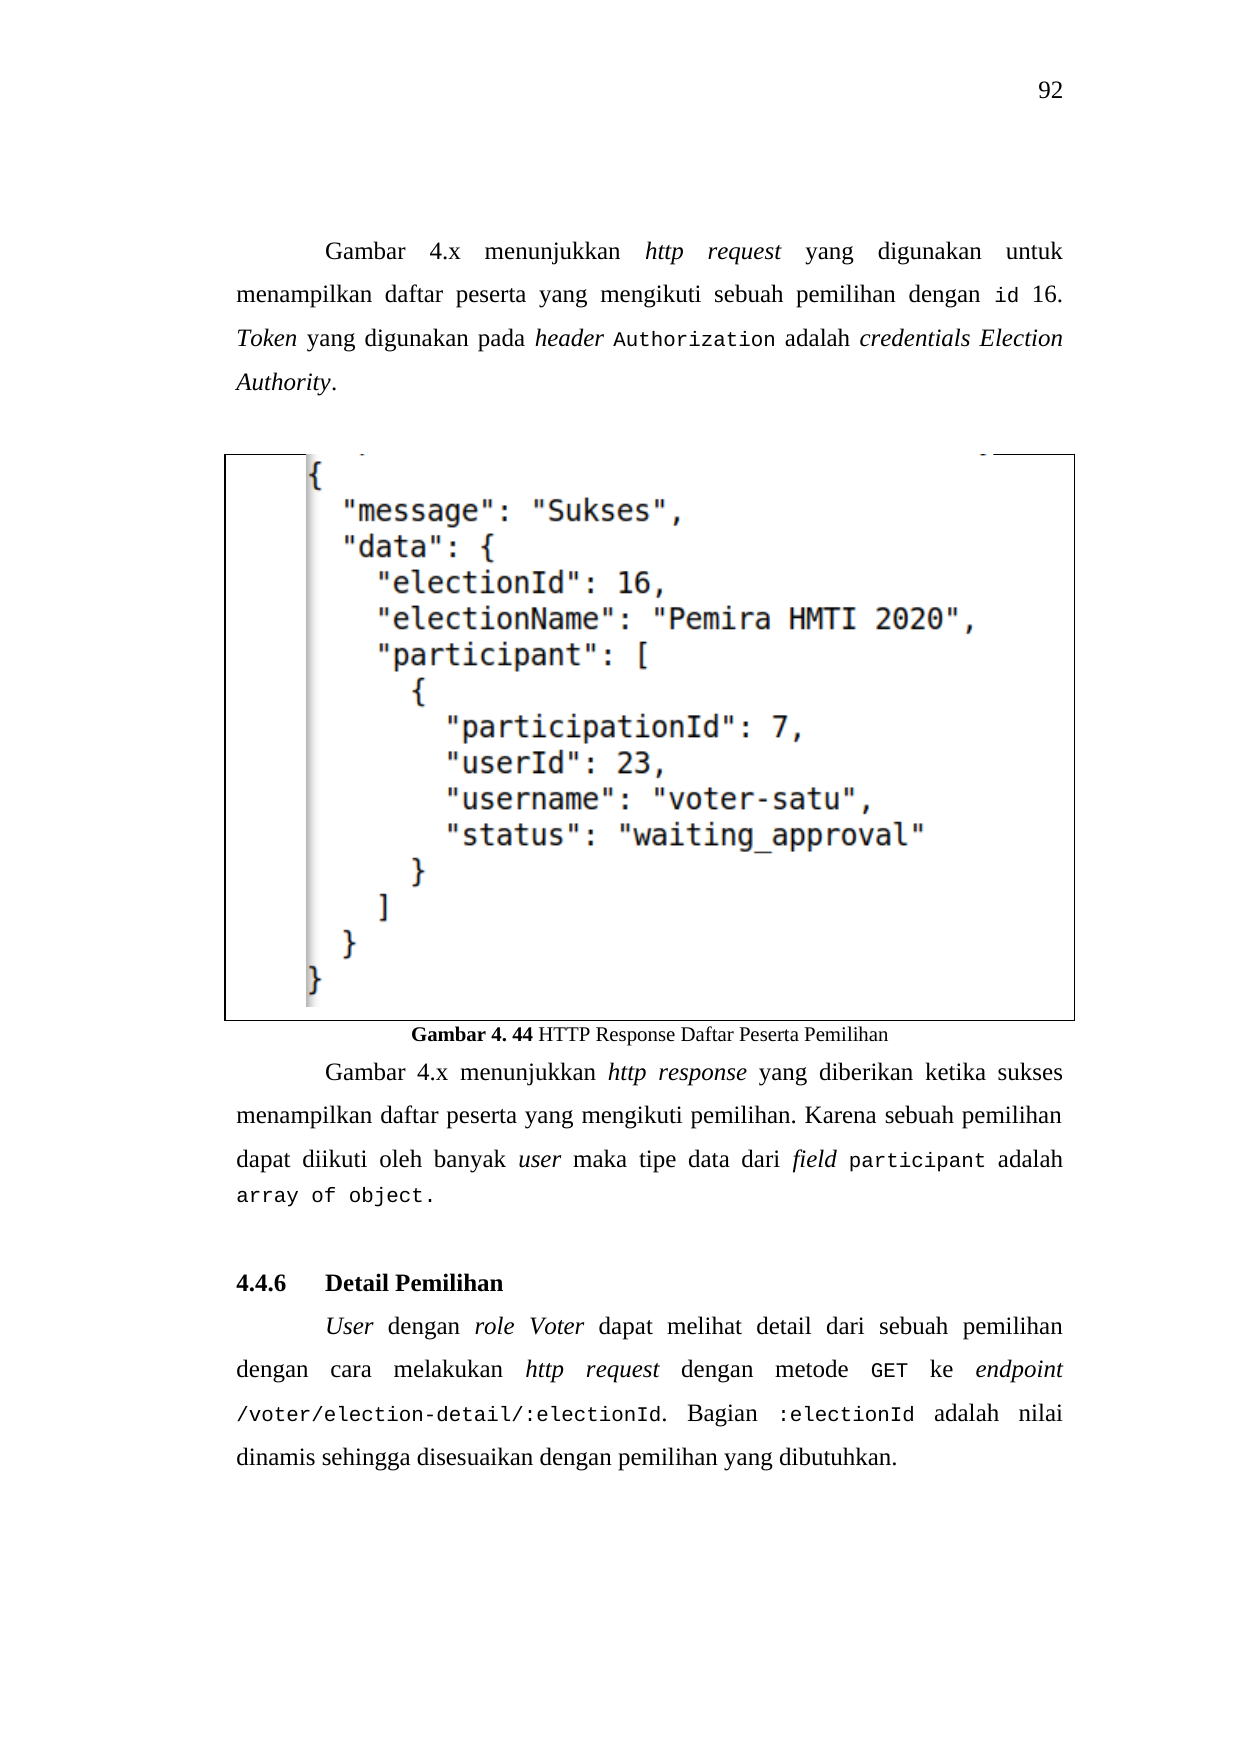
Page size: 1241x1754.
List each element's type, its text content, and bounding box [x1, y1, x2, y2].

text User dengan role Voter dapat melihat detail dari sebuah pemilihan dengan cara melakukan http request dengan metode GET ke endpoint /voter/election-detail/:electionId. Bagian :electionId adalah nilai dinamis sehingga disesuaikan dengan pemilihan yang dibutuhkan. [236, 1311, 1063, 1471]
text Gambar 4. 44 HTTP Response Daftar Peserta Pemilihan [236, 1021, 1063, 1046]
text Gambar 4.x menunjukkan http response yang diberikan ketika sukses menampilkan daftar peserta yang mengikuti pemilihan. Karena sebuah pemilihan dapat diikuti oleh banyak user maka tipe data dari field participant adalah array of object. [236, 1057, 1063, 1209]
picture [306, 454, 994, 1007]
table_header [226, 455, 1074, 1020]
text Gambar 4.x menunjukkan http request yang digunakan untuk menampilkan daftar peserta yang mengikuti sebuah pemilihan dengan id 16. Token yang digunakan pada header Authorization adalah credentials Election Authority. [236, 236, 1063, 396]
subtitle Detail Pemilihan [236, 1268, 1063, 1297]
